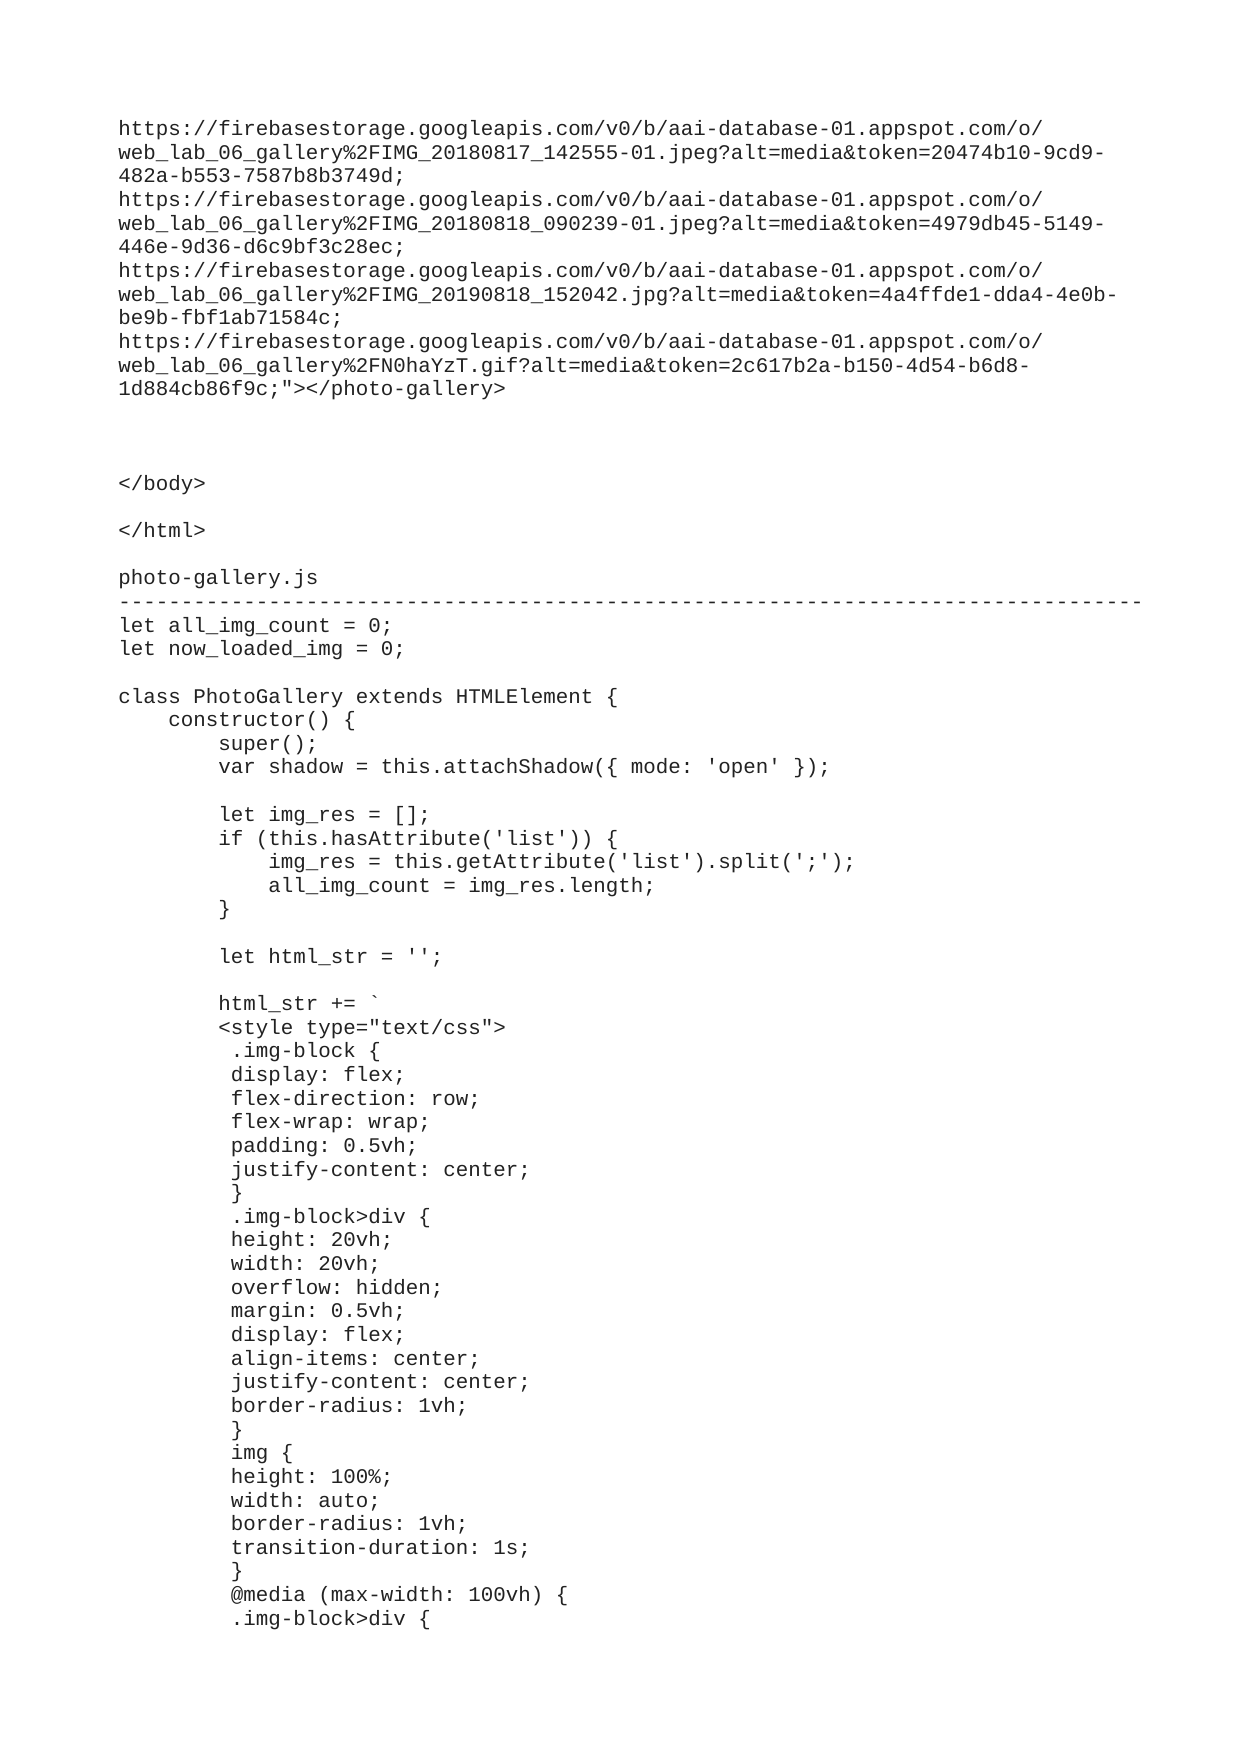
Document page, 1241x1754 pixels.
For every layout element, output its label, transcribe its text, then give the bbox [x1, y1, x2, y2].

text super(); [118, 733, 1152, 757]
text class PhotoGallery extends HTMLElement { [118, 686, 1152, 709]
text justify-content: center; [118, 1158, 1152, 1182]
text .img-block>div { [118, 1608, 1152, 1631]
text .img-block { [118, 1040, 1152, 1064]
text justify-content: center; [118, 1371, 1152, 1395]
text let html_str = ''; [118, 946, 1152, 969]
text https://firebasestorage.googleapis.com/v0/b/aai-database-01.appspot.com/o/web_lab_06_gallery%2FIMG_20190818_152042.jpg?alt=media&token=4a4ffde1-dda4-4e0b-be9b-fbf1ab71584c; [118, 260, 1152, 331]
text photo-gallery.js [118, 567, 1152, 591]
text let all_img_count = 0; [118, 615, 1152, 638]
text let now_loaded_img = 0; [118, 638, 1152, 662]
text all_img_count = img_res.length; [118, 875, 1152, 898]
text width: auto; [118, 1489, 1152, 1513]
text align-items: center; [118, 1348, 1152, 1371]
text html_str += ` [118, 993, 1152, 1017]
text constructor() { [118, 709, 1152, 733]
text } [118, 1182, 1152, 1206]
text height: 100%; [118, 1466, 1152, 1489]
text .img-block>div { [118, 1206, 1152, 1229]
text ---------------------------------------------------------------------------------- [118, 591, 1152, 615]
text var shadow = this.attachShadow({ mode: 'open' }); [118, 757, 1152, 780]
text https://firebasestorage.googleapis.com/v0/b/aai-database-01.appspot.com/o/web_lab_06_gallery%2FIMG_20180817_142555-01.jpeg?alt=media&token=20474b10-9cd9-482a-b553-7587b8b3749d; [118, 118, 1152, 189]
text width: 20vh; [118, 1253, 1152, 1277]
text height: 20vh; [118, 1229, 1152, 1253]
text img_res = this.getAttribute('list').split(';'); [118, 851, 1152, 875]
text <style type="text/css"> [118, 1017, 1152, 1040]
text img { [118, 1442, 1152, 1466]
text https://firebasestorage.googleapis.com/v0/b/aai-database-01.appspot.com/o/web_lab_06_gallery%2FN0haYzT.gif?alt=media&token=2c617b2a-b150-4d54-b6d8-1d884cb86f9c;"></photo-gallery> [118, 331, 1152, 402]
text } [118, 1561, 1152, 1584]
text </body> [118, 473, 1152, 496]
text if (this.hasAttribute('list')) { [118, 827, 1152, 851]
text padding: 0.5vh; [118, 1135, 1152, 1158]
text transition-duration: 1s; [118, 1537, 1152, 1561]
text flex-wrap: wrap; [118, 1111, 1152, 1135]
text } [118, 898, 1152, 922]
text margin: 0.5vh; [118, 1300, 1152, 1324]
text @media (max-width: 100vh) { [118, 1584, 1152, 1608]
text } [118, 1419, 1152, 1442]
text let img_res = []; [118, 804, 1152, 827]
text </html> [118, 520, 1152, 544]
text border-radius: 1vh; [118, 1395, 1152, 1419]
text display: flex; [118, 1324, 1152, 1348]
text display: flex; [118, 1064, 1152, 1088]
text border-radius: 1vh; [118, 1513, 1152, 1537]
text https://firebasestorage.googleapis.com/v0/b/aai-database-01.appspot.com/o/web_lab_06_gallery%2FIMG_20180818_090239-01.jpeg?alt=media&token=4979db45-5149-446e-9d36-d6c9bf3c28ec; [118, 189, 1152, 260]
text overflow: hidden; [118, 1277, 1152, 1300]
text flex-direction: row; [118, 1088, 1152, 1111]
